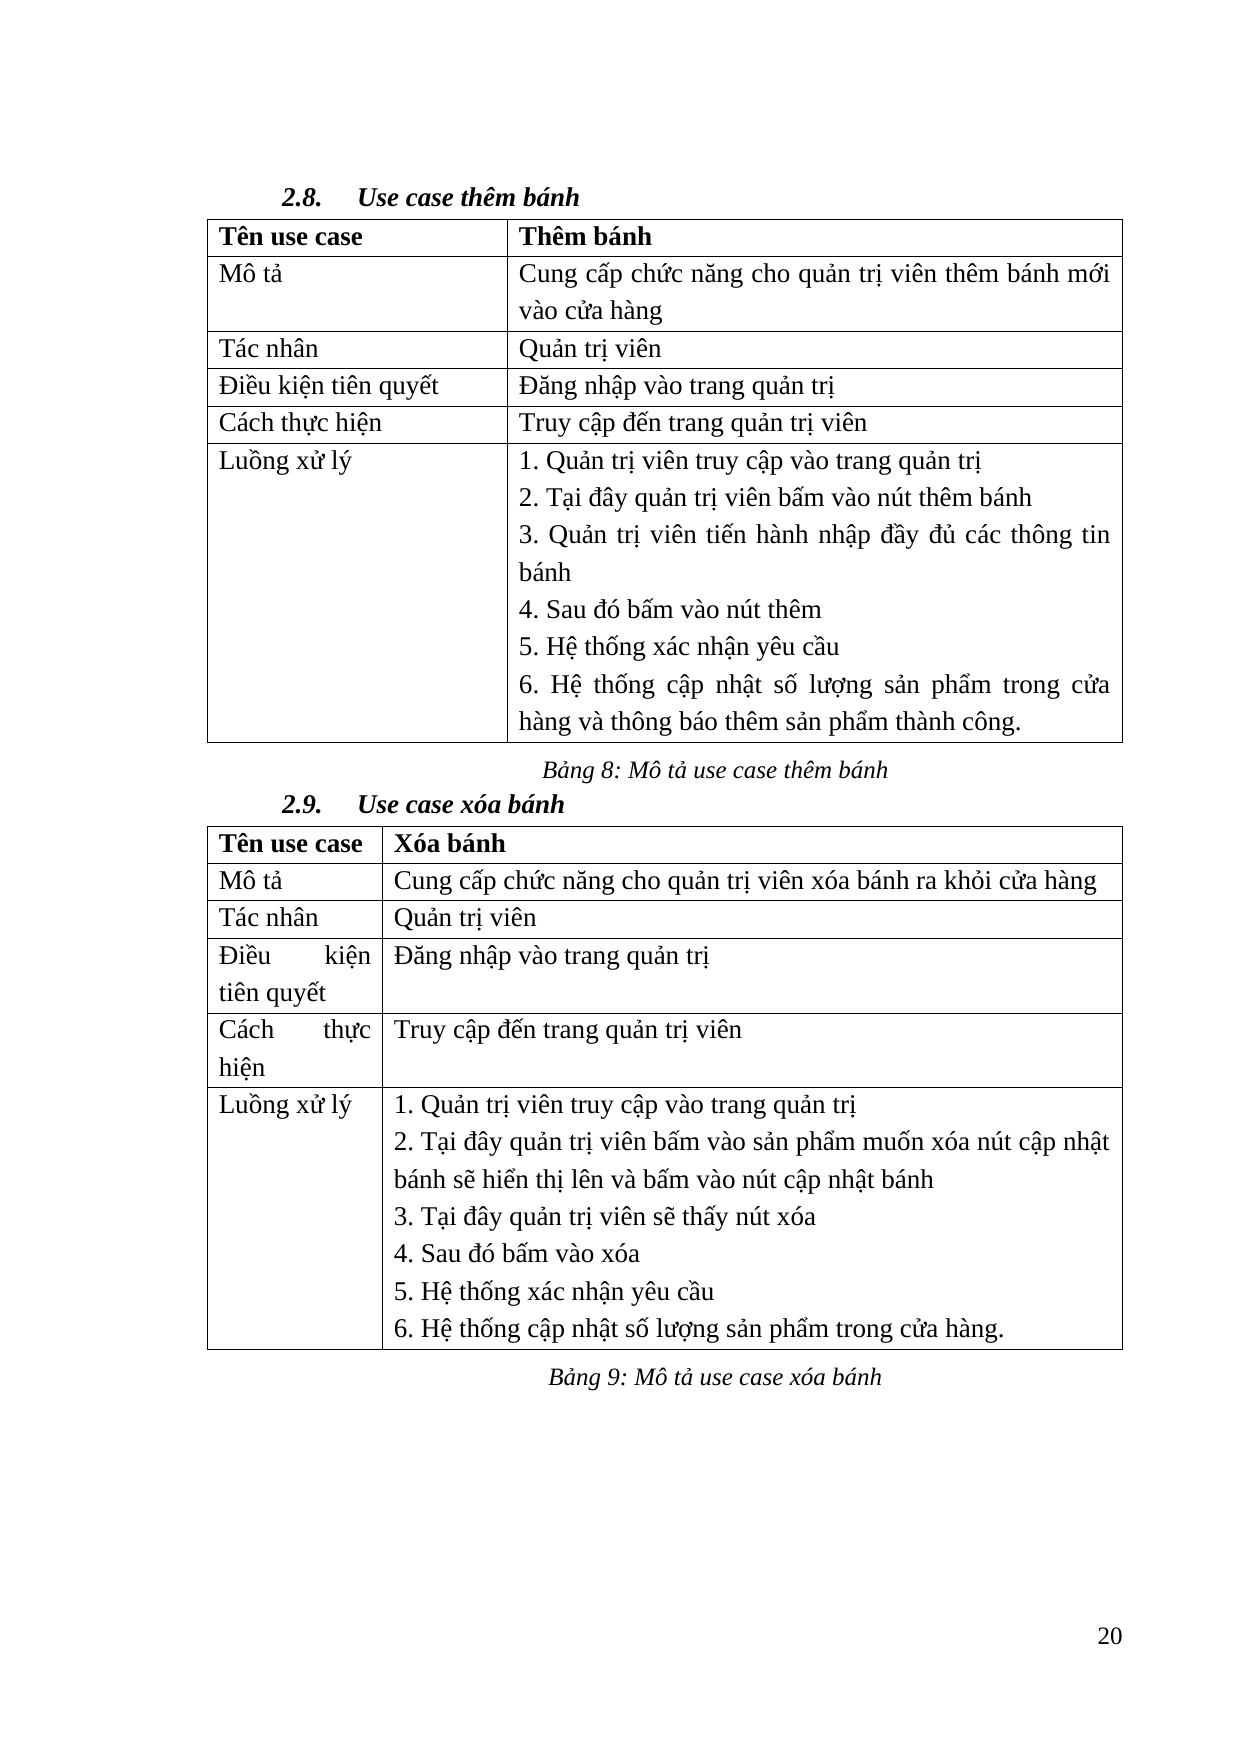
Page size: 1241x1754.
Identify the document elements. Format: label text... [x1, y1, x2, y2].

table_cell Điều kiện tiên quyết [208, 369, 507, 406]
table_cell Truy cập đến trang quản trị viên [508, 407, 1122, 443]
table_cell Cung cấp chức năng cho quản trị viên xóa bánh ra khỏi cửa hàng [383, 864, 1122, 900]
table_cell Cung cấp chức năng cho quản trị viên thêm bánh mới vào cửa hàng [508, 257, 1122, 331]
table_cell 1. Quản trị viên truy cập vào trang quản trị 2. Tại đây quản trị viên bấm vào nút thêm bánh 3. Quản trị viên tiến hành nhập đầy đủ các thông tin bánh 4. Sau đó bấm vào nút thêm 5. Hệ thống xác nhận yêu cầu 6. Hệ thống cập nhật số lượng sản phẩm trong cửa hàng và thông báo thêm sản phẩm thành công. [508, 444, 1122, 742]
table_header Thêm bánh [508, 220, 1122, 256]
table_cell Đăng nhập vào trang quản trị [383, 939, 1122, 1012]
table_cell Đăng nhập vào trang quản trị [508, 369, 1122, 406]
text Bảng 8: Mô tả use case thêm bánh [207, 755, 1122, 784]
table_cell Điều kiện tiên quyết [208, 939, 382, 1012]
text Bảng 9: Mô tả use case xóa bánh [207, 1362, 1122, 1391]
table_header Xóa bánh [383, 827, 1122, 863]
table_cell Cách thực hiện [208, 1014, 382, 1087]
table_cell Cách thực hiện [208, 407, 507, 443]
subtitle Use case xóa bánh [282, 788, 1122, 819]
table_cell Mô tả [208, 257, 507, 331]
table_cell Tác nhân [208, 332, 507, 368]
table_cell Mô tả [208, 864, 382, 900]
subtitle Use case thêm bánh [282, 181, 1122, 212]
table_cell 1. Quản trị viên truy cập vào trang quản trị 2. Tại đây quản trị viên bấm vào sản phẩm muốn xóa nút cập nhật bánh sẽ hiển thị lên và bấm vào nút cập nhật bánh 3. Tại đây quản trị viên sẽ thấy nút xóa 4. Sau đó bấm vào xóa 5. Hệ thống xác nhận yêu cầu 6. Hệ thống cập nhật số lượng sản phẩm trong cửa hàng. [383, 1088, 1122, 1349]
table_cell Tác nhân [208, 901, 382, 938]
table_header Tên use case [208, 827, 382, 863]
table_cell Luồng xử lý [208, 1088, 382, 1349]
table_cell Truy cập đến trang quản trị viên [383, 1014, 1122, 1087]
table_header Tên use case [208, 220, 507, 256]
table_cell Luồng xử lý [208, 444, 507, 742]
table_cell Quản trị viên [508, 332, 1122, 368]
table_cell Quản trị viên [383, 901, 1122, 938]
